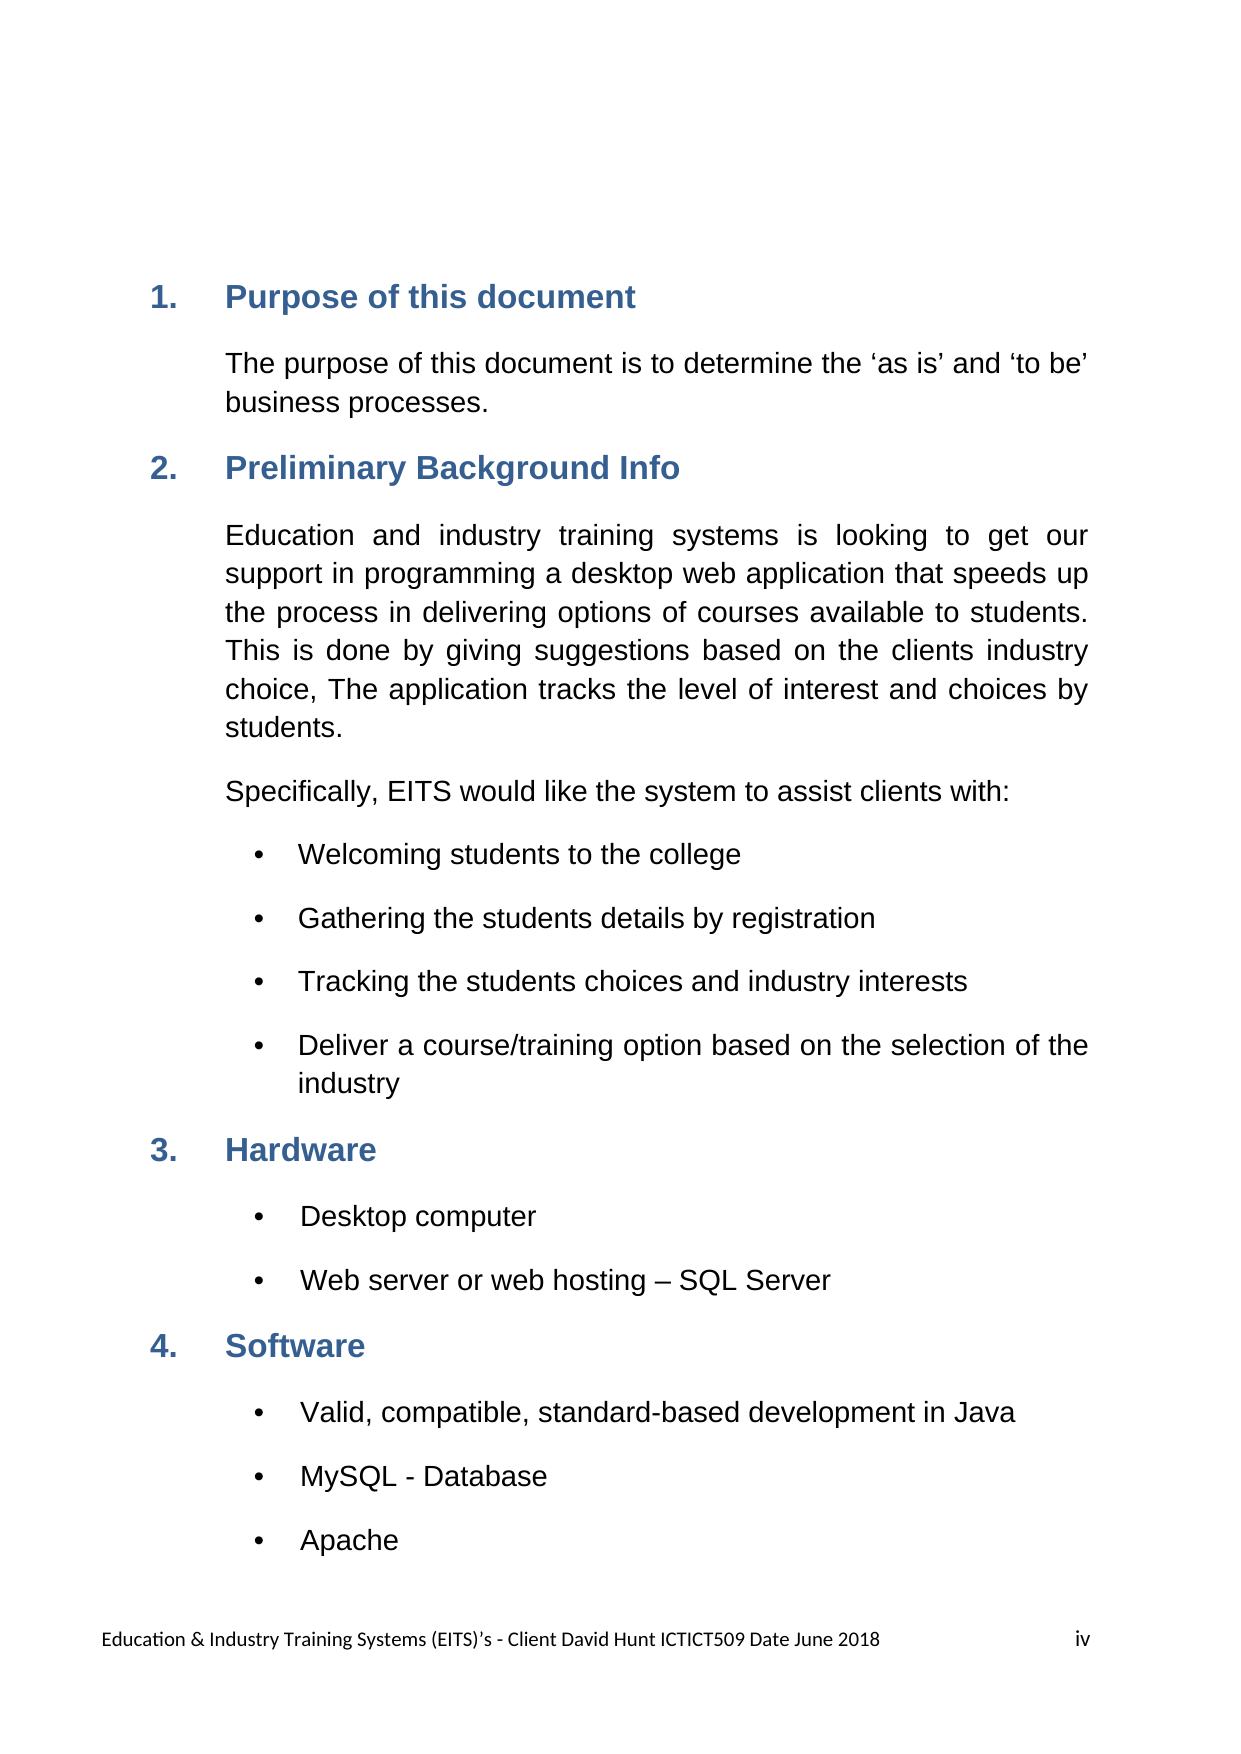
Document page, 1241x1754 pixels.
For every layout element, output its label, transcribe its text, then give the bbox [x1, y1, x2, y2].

text • Deliver a course/training option based on the selection of the industry [253, 1028, 1090, 1100]
text • Valid, compatible, standard-based development in Java [253, 1395, 1090, 1429]
subtitle 4. Software [150, 1326, 1090, 1365]
text • MySQL - Database [253, 1459, 1090, 1492]
text • Gathering the students details by registration [253, 901, 1090, 934]
text • Welcoming students to the college [253, 837, 1090, 871]
subtitle 2. Preliminary Background Info [150, 448, 1090, 487]
subtitle 3. Hardware [150, 1130, 1090, 1168]
subtitle 1. Purpose of this document [150, 277, 1090, 316]
text • Desktop computer [253, 1199, 1090, 1233]
text • Web server or web hosting – SQL Server [253, 1263, 1090, 1296]
text • Apache [253, 1522, 1090, 1556]
text The purpose of this document is to determine the ‘as is’ and ‘to be’ business processes. [225, 346, 1090, 418]
text • Tracking the students choices and industry interests [253, 964, 1090, 998]
text Specifically, EITS would like the system to assist clients with: [150, 774, 1090, 807]
text Education and industry training systems is looking to get our support in programming a desktop web application that speeds up the process in delivering options of courses available to students. This is done by giving suggestions based on the clients industry choice, The application tracks the level of interest and choices by students. [225, 517, 1090, 744]
